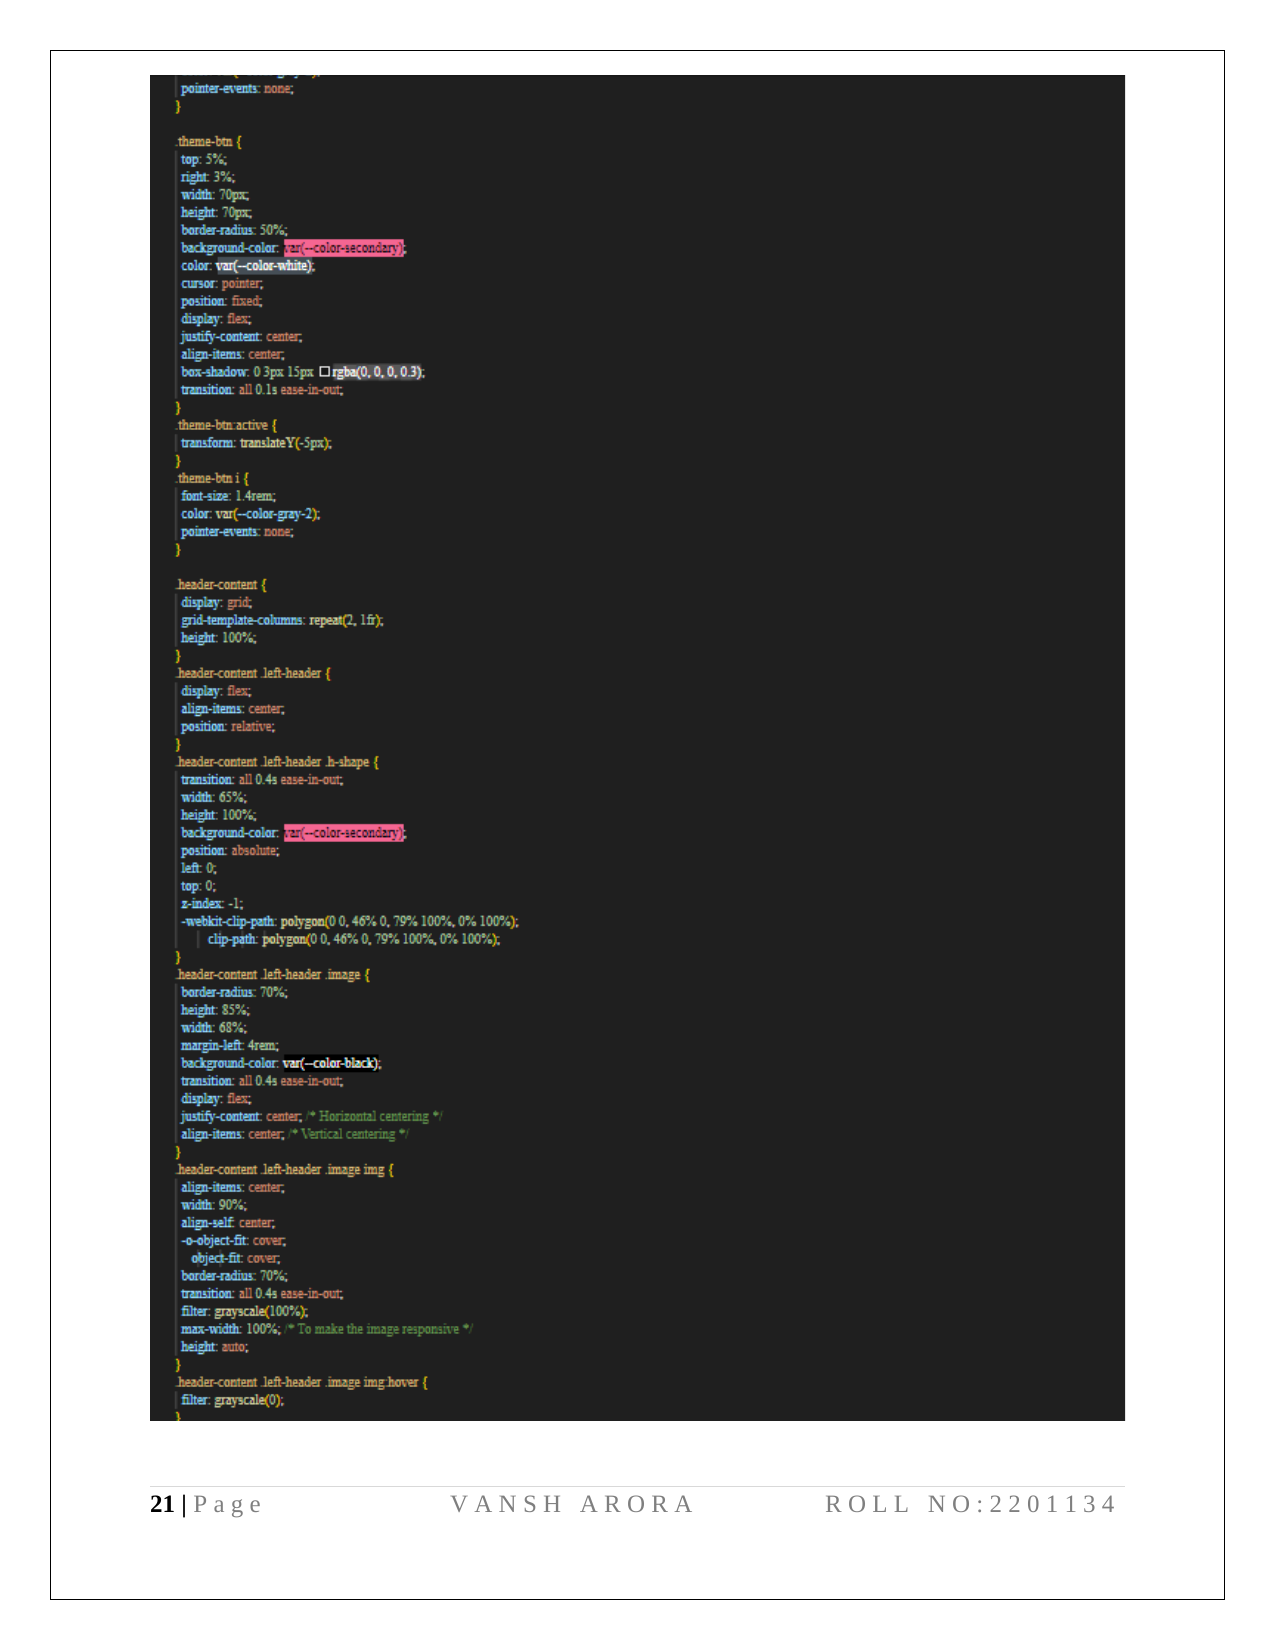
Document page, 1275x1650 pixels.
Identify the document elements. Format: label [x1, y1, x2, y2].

picture [150, 75, 1125, 1421]
